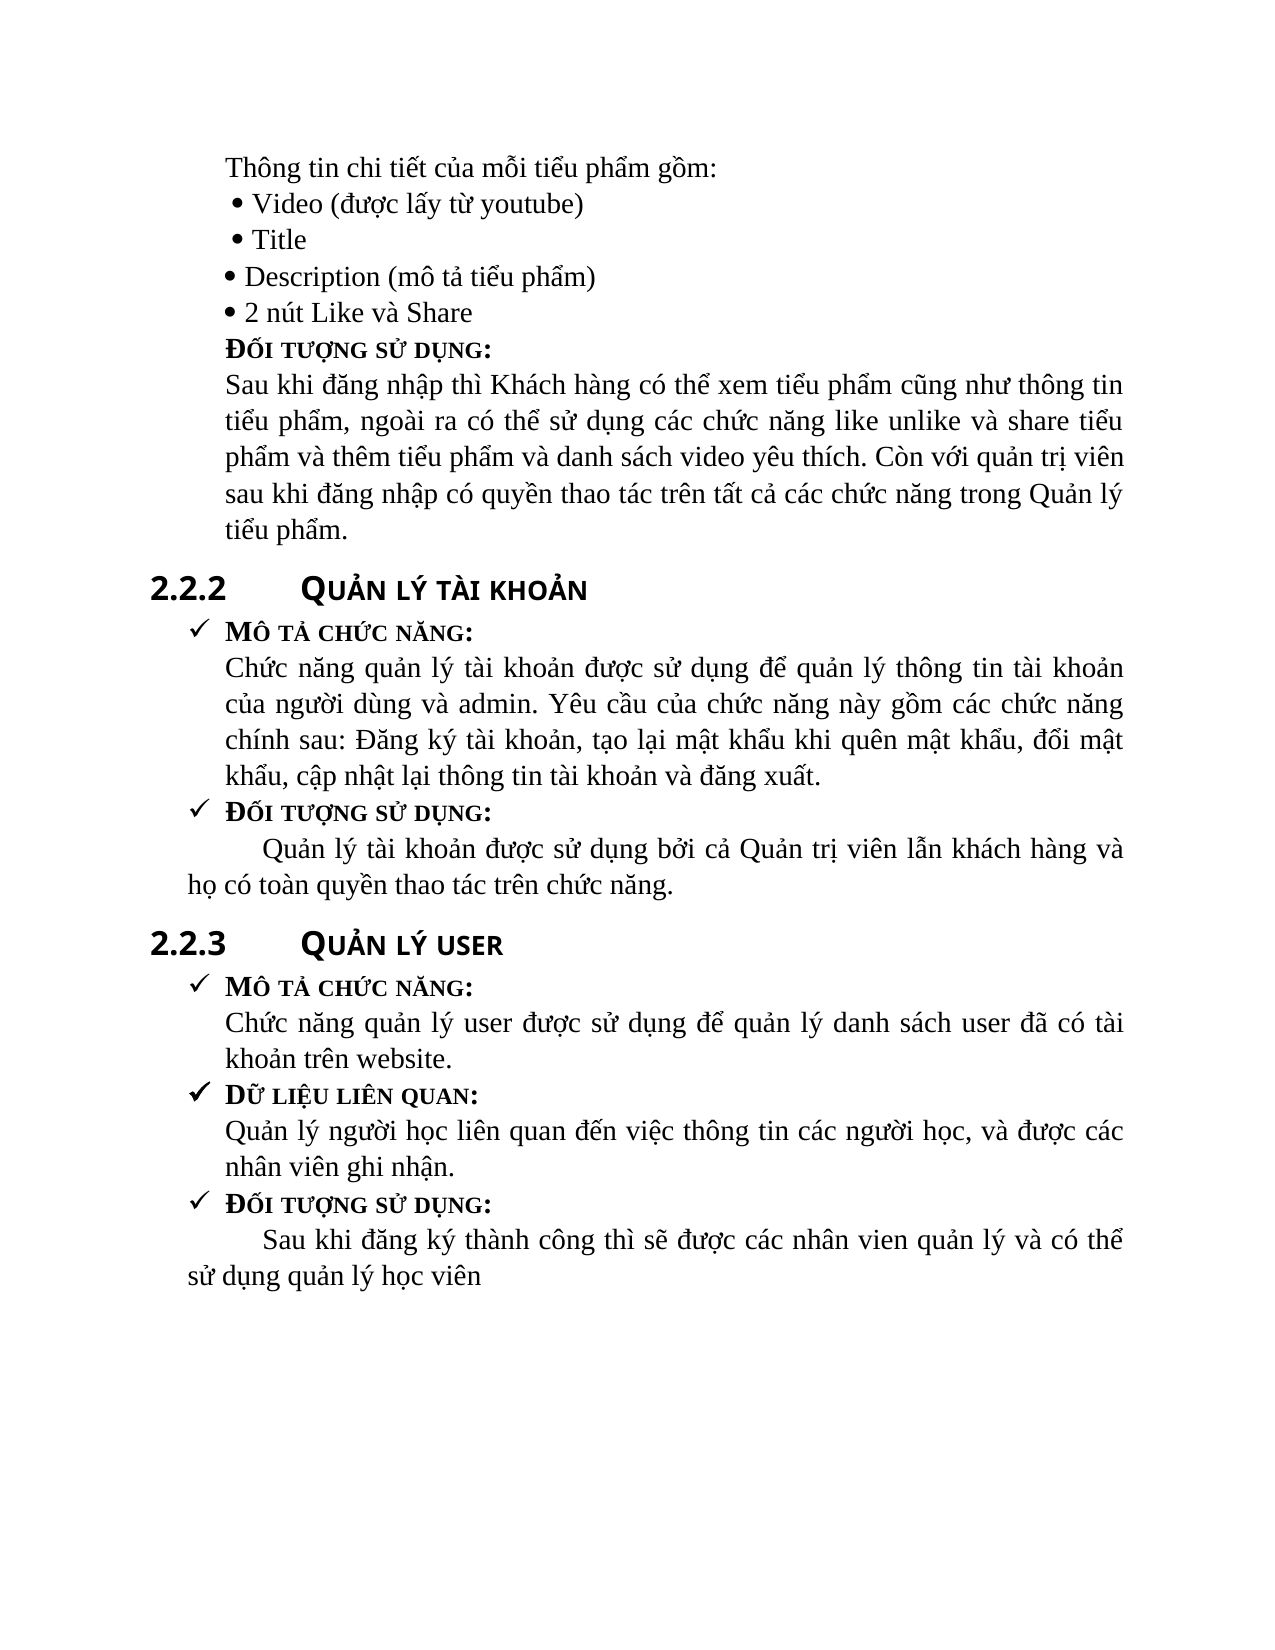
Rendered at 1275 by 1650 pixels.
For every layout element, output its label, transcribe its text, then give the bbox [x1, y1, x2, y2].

list Đối tượng sử dụng: [225, 331, 1125, 365]
list Video (được lấy từ youtube) [225, 186, 1125, 220]
list Quản lý tài khoản được sử dụng bởi cả Quản trị viên lẫn khách hàng và họ có toàn quyền thao tác trên chức năng. [187, 831, 1125, 900]
list Title [225, 222, 1125, 256]
list Chức năng quản lý user được sử dụng để quản lý danh sách user đã có tài khoản trên website. [225, 1005, 1125, 1074]
list Mô tả chức năng: [187, 614, 1125, 647]
list Sau khi đăng ký thành công thì sẽ được các nhân vien quản lý và có thể sử dụng quản lý học viên [187, 1222, 1125, 1292]
list Description (mô tả tiểu phẩm) [225, 259, 1125, 292]
list Sau khi đăng nhập thì Khách hàng có thể xem tiểu phẩm cũng như thông tin tiểu phẩm, ngoài ra có thể sử dụng các chức năng like unlike và share tiểu phẩm và thêm tiểu phẩm và danh sách video yêu thích. Còn với quản trị viên sau khi đăng nhập có quyền thao tác trên tất cả các chức năng trong Quản lý tiểu phẩm. [225, 367, 1125, 545]
list 2 nút Like và Share [225, 295, 1125, 328]
subtitle Quản lý user [150, 920, 1125, 965]
subtitle Quản lý tài khoản [150, 565, 1125, 610]
list Chức năng quản lý tài khoản được sử dụng để quản lý thông tin tài khoản của người dùng và admin. Yêu cầu của chức năng này gồm các chức năng chính sau: Đăng ký tài khoản, tạo lại mật khẩu khi quên mật khẩu, đổi mật khẩu, cập nhật lại thông tin tài khoản và đăng xuất. [225, 650, 1125, 792]
list Quản lý người học liên quan đến việc thông tin các người học, và được các nhân viên ghi nhận. [225, 1113, 1125, 1183]
list Thông tin chi tiết của mỗi tiểu phẩm gồm: [225, 150, 1125, 183]
list Dữ liệu liên quan: [187, 1077, 1125, 1111]
list Đối tượng sử dụng: [187, 1186, 1125, 1219]
list Mô tả chức năng: [187, 969, 1125, 1002]
list Đối tượng sử dụng: [187, 794, 1125, 828]
